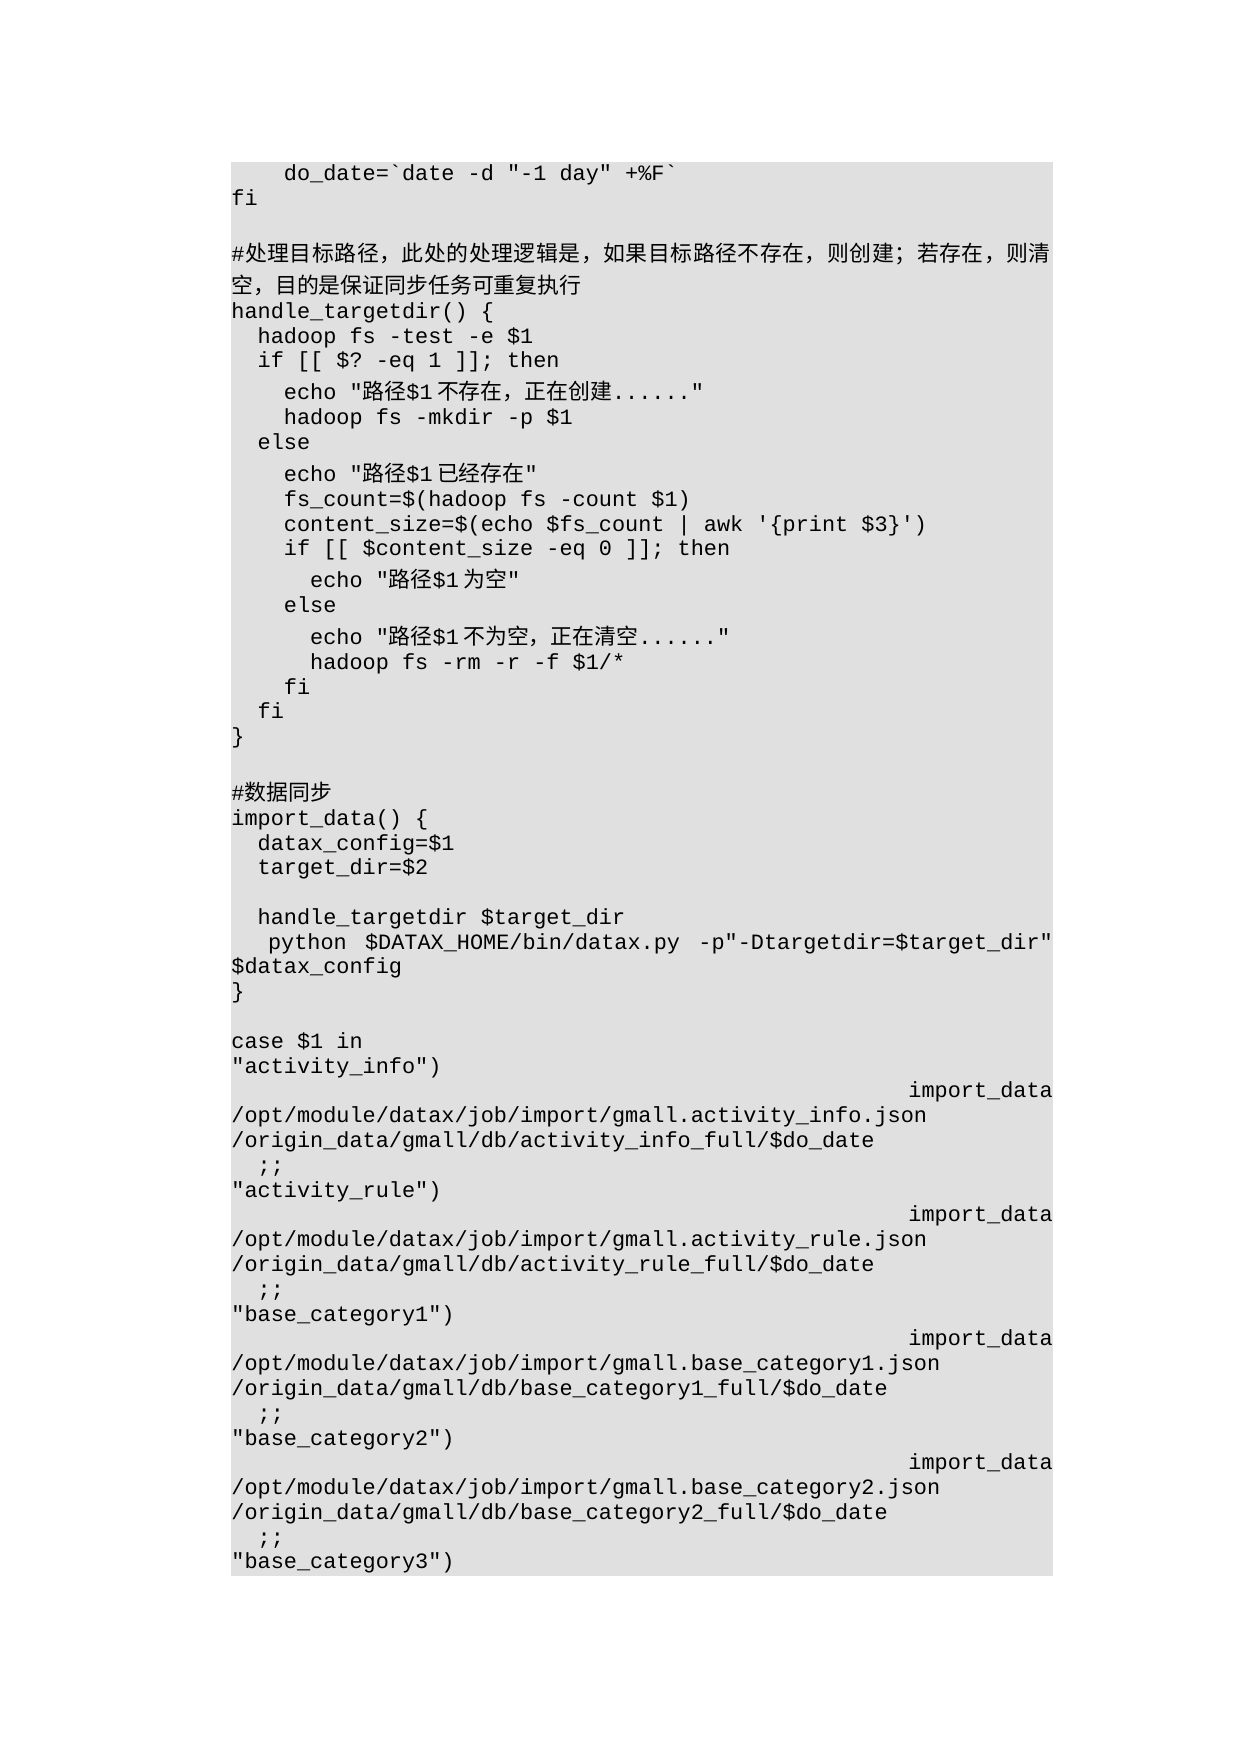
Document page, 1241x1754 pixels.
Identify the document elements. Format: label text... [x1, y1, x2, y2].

text ;; [231, 1402, 1053, 1427]
text "base_category3") [231, 1551, 1053, 1576]
text case $1 in [231, 1030, 1053, 1055]
text else [231, 431, 1053, 456]
text fi [231, 187, 1053, 212]
text "activity_info") [231, 1055, 1053, 1080]
text import_data /opt/module/datax/job/import/gmall.activity_rule.json /origin_data/gmall/db/activity_rule_full/$do_date [231, 1204, 1053, 1278]
text if [[ $? -eq 1 ]]; then [231, 349, 1053, 374]
text python $DATAX_HOME/bin/datax.py -p"-Dtargetdir=$target_dir" $datax_config [231, 931, 1053, 981]
text datax_config=$1 [231, 832, 1053, 857]
text import_data /opt/module/datax/job/import/gmall.activity_info.json /origin_data/gmall/db/activity_info_full/$do_date [231, 1080, 1053, 1154]
text echo "路径$1不为空，正在清空......" [231, 619, 1053, 651]
text else [231, 594, 1053, 619]
text import_data /opt/module/datax/job/import/gmall.base_category2.json /origin_data/gmall/db/base_category2_full/$do_date [231, 1452, 1053, 1526]
text ;; [231, 1154, 1053, 1179]
text target_dir=$2 [231, 857, 1053, 881]
text "base_category2") [231, 1427, 1053, 1452]
text } [231, 725, 1053, 750]
text echo "路径$1为空" [231, 562, 1053, 594]
text } [231, 981, 1053, 1005]
text echo "路径$1已经存在" [231, 456, 1053, 488]
text handle_targetdir() { [231, 300, 1053, 325]
text "base_category1") [231, 1303, 1053, 1328]
text if [[ $content_size -eq 0 ]]; then [231, 537, 1053, 562]
text content_size=$(echo $fs_count | awk '{print $3}') [231, 513, 1053, 537]
text fs_count=$(hadoop fs -count $1) [231, 488, 1053, 513]
text hadoop fs -mkdir -p $1 [231, 406, 1053, 431]
text fi [231, 701, 1053, 725]
text "activity_rule") [231, 1179, 1053, 1204]
text hadoop fs -test -e $1 [231, 325, 1053, 349]
text echo "路径$1不存在，正在创建......" [231, 374, 1053, 406]
text do_date=`date -d "-1 day" +%F` [231, 162, 1053, 187]
text import_data() { [231, 807, 1053, 832]
text hadoop fs -rm -r -f $1/* [231, 651, 1053, 676]
text #数据同步 [231, 775, 1053, 807]
text fi [231, 676, 1053, 701]
text ;; [231, 1526, 1053, 1551]
text #处理目标路径，此处的处理逻辑是，如果目标路径不存在，则创建；若存在，则清空，目的是保证同步任务可重复执行 [231, 236, 1053, 300]
text import_data /opt/module/datax/job/import/gmall.base_category1.json /origin_data/gmall/db/base_category1_full/$do_date [231, 1328, 1053, 1402]
text ;; [231, 1278, 1053, 1303]
text handle_targetdir $target_dir [231, 906, 1053, 931]
